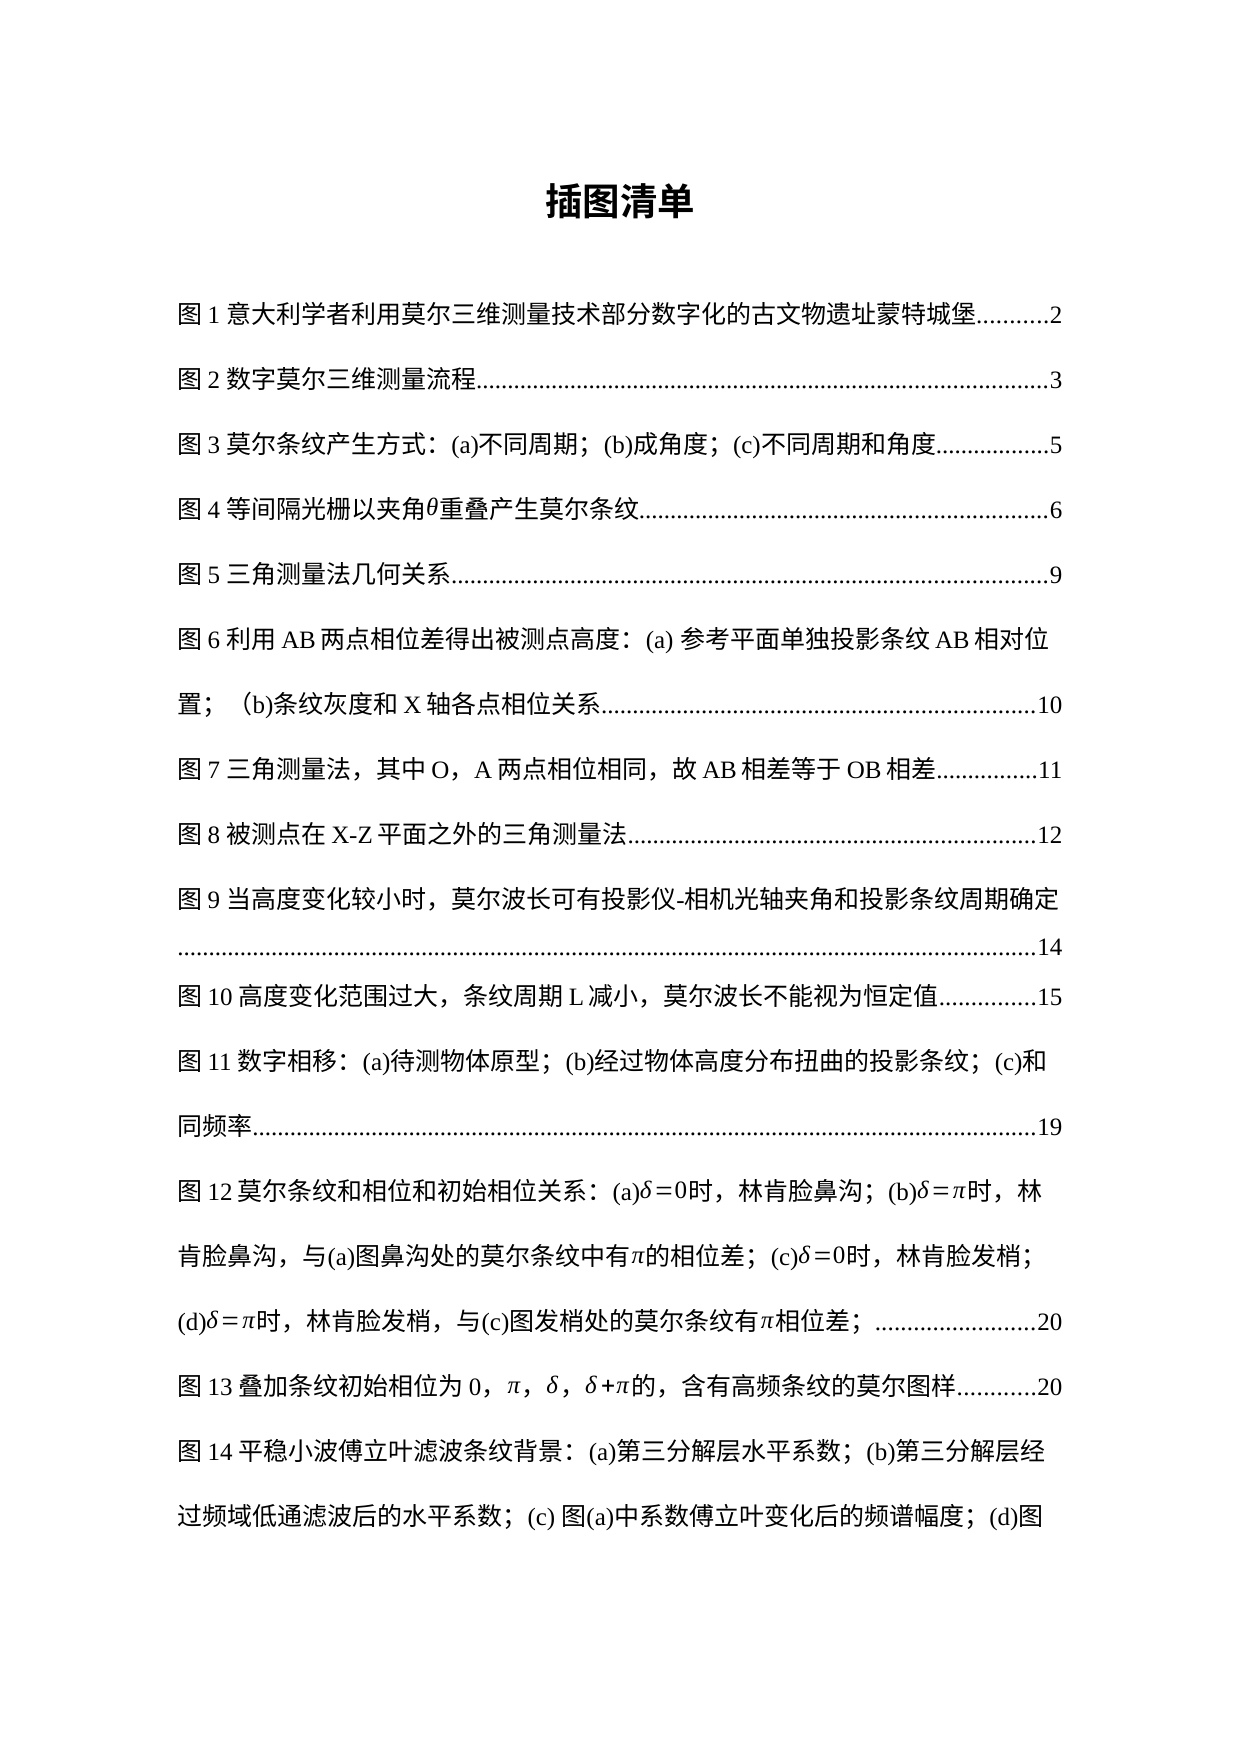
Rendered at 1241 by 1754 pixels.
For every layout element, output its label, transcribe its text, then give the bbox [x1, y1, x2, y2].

text 图3 莫尔条纹产生方式：(a)不同周期；(b)成角度；(c)不同周期和角度 5 [177, 410, 1063, 475]
text 图5 三角测量法几何关系 9 [177, 540, 1063, 605]
text 图10 高度变化范围过大，条纹周期L减小，莫尔波长不能视为恒定值 15 [177, 962, 1063, 1027]
text 图6 利用AB两点相位差得出被测点高度：(a) 参考平面单独投影条纹AB相对位置；（b)条纹灰度和X轴各点相位关系 10 [177, 605, 1063, 735]
text 图7 三角测量法，其中O，A两点相位相同，故AB相差等于OB相差 11 [177, 735, 1063, 800]
text 图4 等间隔光栅以夹角重叠产生莫尔条纹 6 [177, 475, 1063, 540]
text 图1 意大利学者利用莫尔三维测量技术部分数字化的古文物遗址蒙特城堡 2 [177, 280, 1063, 345]
text 图12莫尔条纹和相位和初始相位关系：(a)时，林肯脸鼻沟；(b)时，林肯脸鼻沟，与(a)图鼻沟处的莫尔条纹中有的相位差；(c)时，林肯脸发梢；(d)时，林肯脸发梢，与(c)图发梢处的莫尔条纹有相位差； 20 [177, 1157, 1063, 1352]
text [177, 1417, 1063, 1547]
text 图11 数字相移：(a)待测物体原型；(b)经过物体高度分布扭曲的投影条纹；(c)和同频率 19 [177, 1027, 1063, 1157]
text 图13 叠加条纹初始相位为0，，，的，含有高频条纹的莫尔图样 20 [177, 1352, 1063, 1417]
text 插图清单 [177, 166, 1063, 231]
text 图8 被测点在X-Z平面之外的三角测量法 12 [177, 800, 1063, 865]
text 图9 当高度变化较小时，莫尔波长可有投影仪-相机光轴夹角和投影条纹周期确定 14 [177, 865, 1063, 962]
text 图2 数字莫尔三维测量流程 3 [177, 345, 1063, 410]
